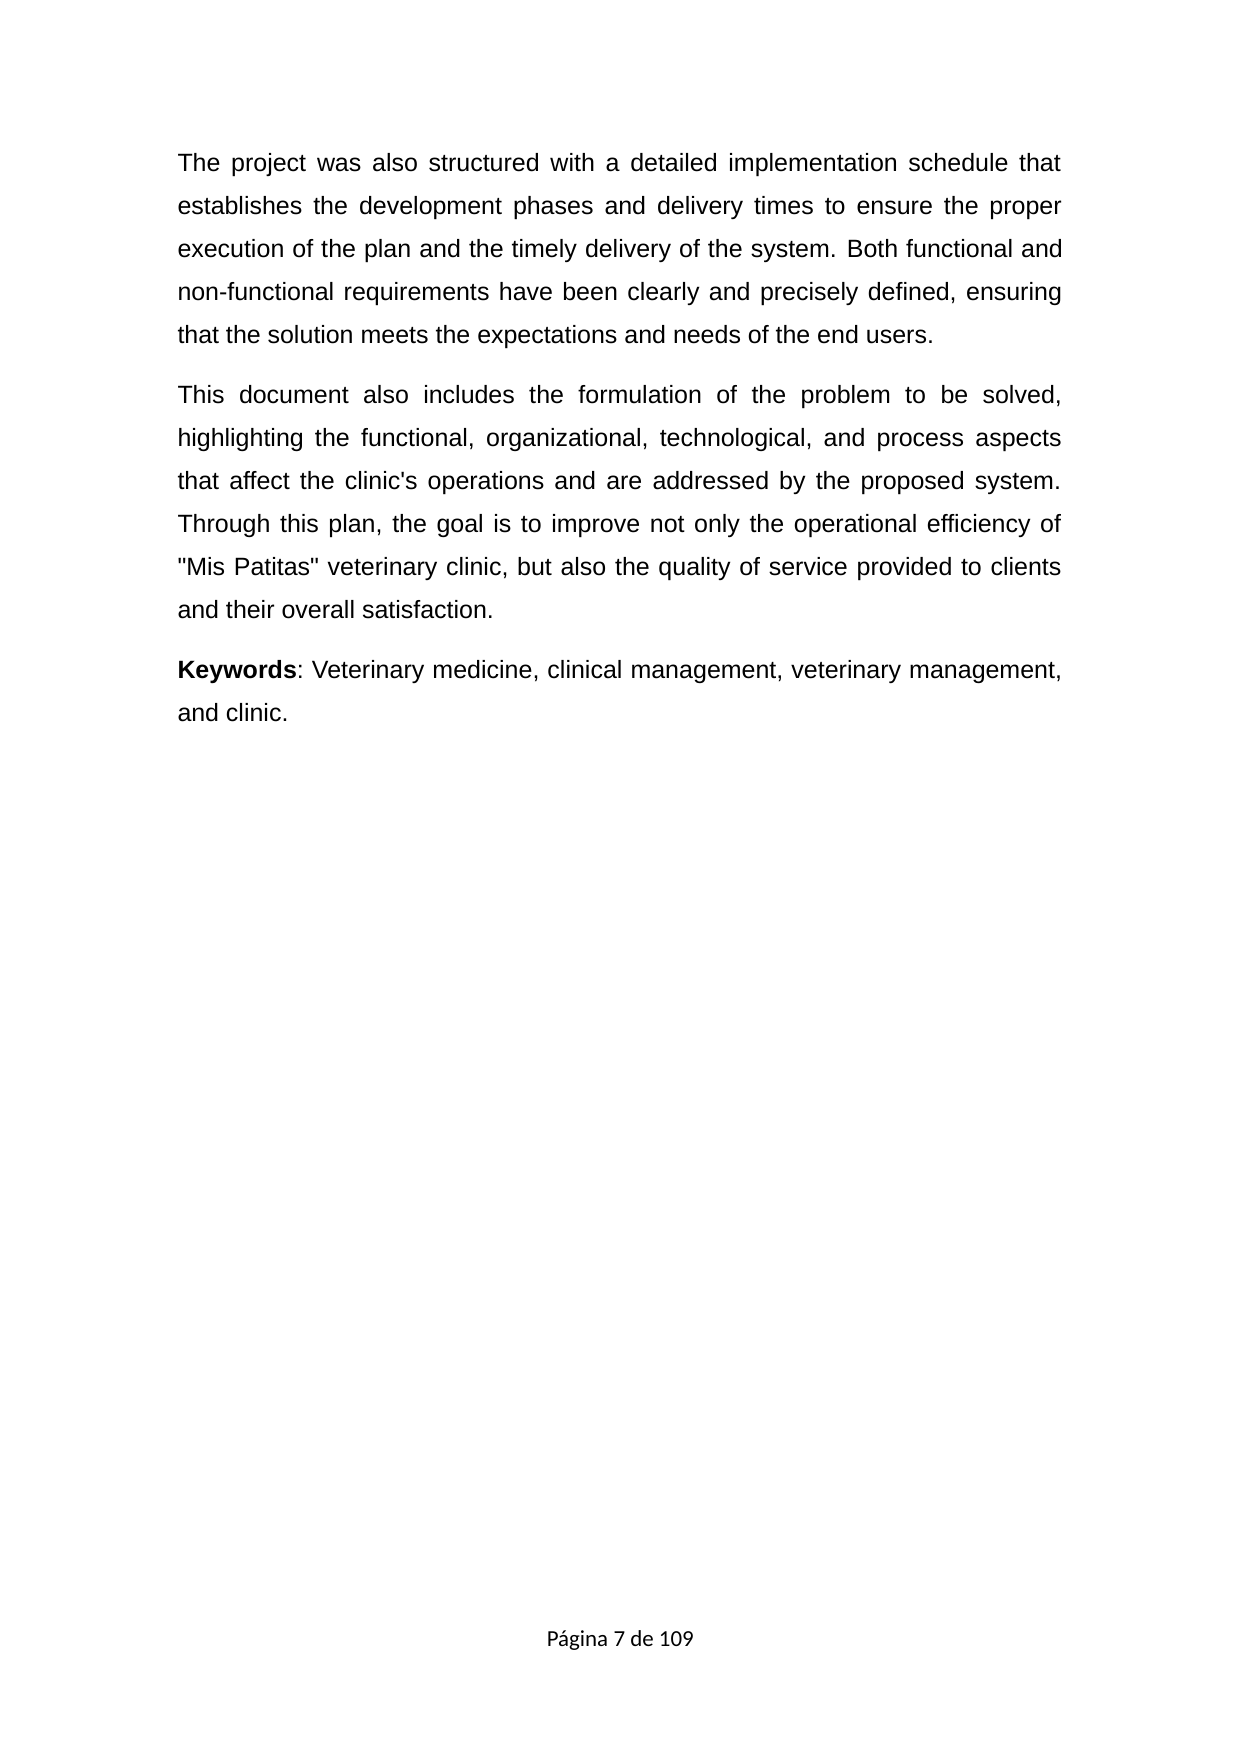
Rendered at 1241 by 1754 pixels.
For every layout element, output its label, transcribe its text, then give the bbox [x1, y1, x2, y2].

text This document also includes the formulation of the problem to be solved, highlighting the functional, organizational, technological, and process aspects that affect the clinic's operations and are addressed by the proposed system. Through this plan, the goal is to improve not only the operational efficiency of "Mis Patitas" veterinary clinic, but also the quality of service provided to clients and their overall satisfaction. [177, 380, 1063, 624]
text The project was also structured with a detailed implementation schedule that establishes the development phases and delivery times to ensure the proper execution of the plan and the timely delivery of the system. Both functional and non-functional requirements have been clearly and precisely defined, ensuring that the solution meets the expectations and needs of the end users. [177, 148, 1063, 349]
text Keywords: Veterinary medicine, clinical management, veterinary management, and clinic. [177, 655, 1063, 727]
